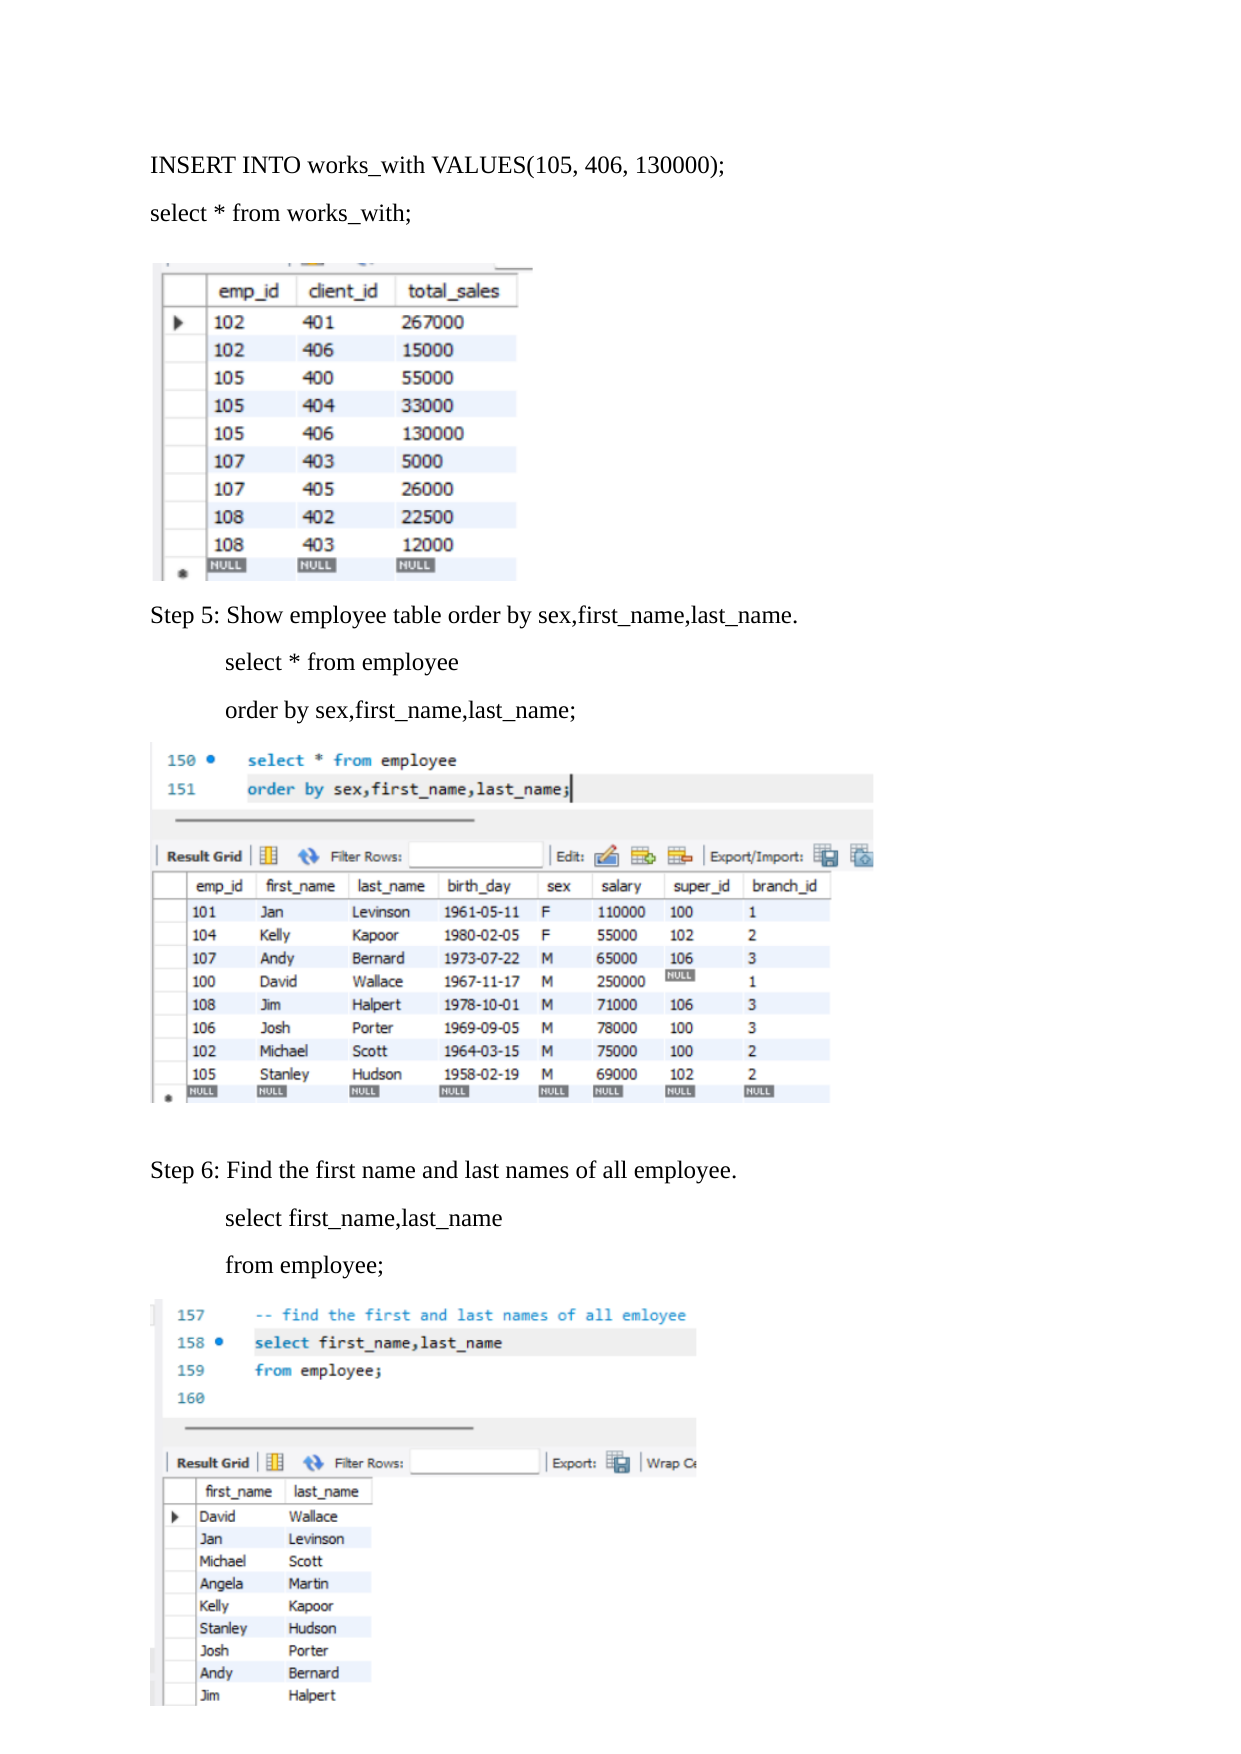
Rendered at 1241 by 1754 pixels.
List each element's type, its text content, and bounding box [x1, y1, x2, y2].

text select first_name,last_name [225, 1203, 1090, 1232]
text select * from employee [225, 647, 1090, 676]
text INSERT INTO works_with VALUES(105, 406, 130000); [150, 150, 1090, 179]
picture [150, 1299, 697, 1706]
picture [150, 742, 874, 1103]
text Step 6: Find the first name and last names of all employee. [150, 1155, 1090, 1184]
text select * from works_with; [150, 198, 1090, 226]
text order by sex,first_name,last_name; [225, 695, 1090, 724]
text from employee; [225, 1251, 1090, 1279]
picture [152, 263, 533, 581]
text Step 5: Show employee table order by sex,first_name,last_name. [150, 600, 1090, 628]
